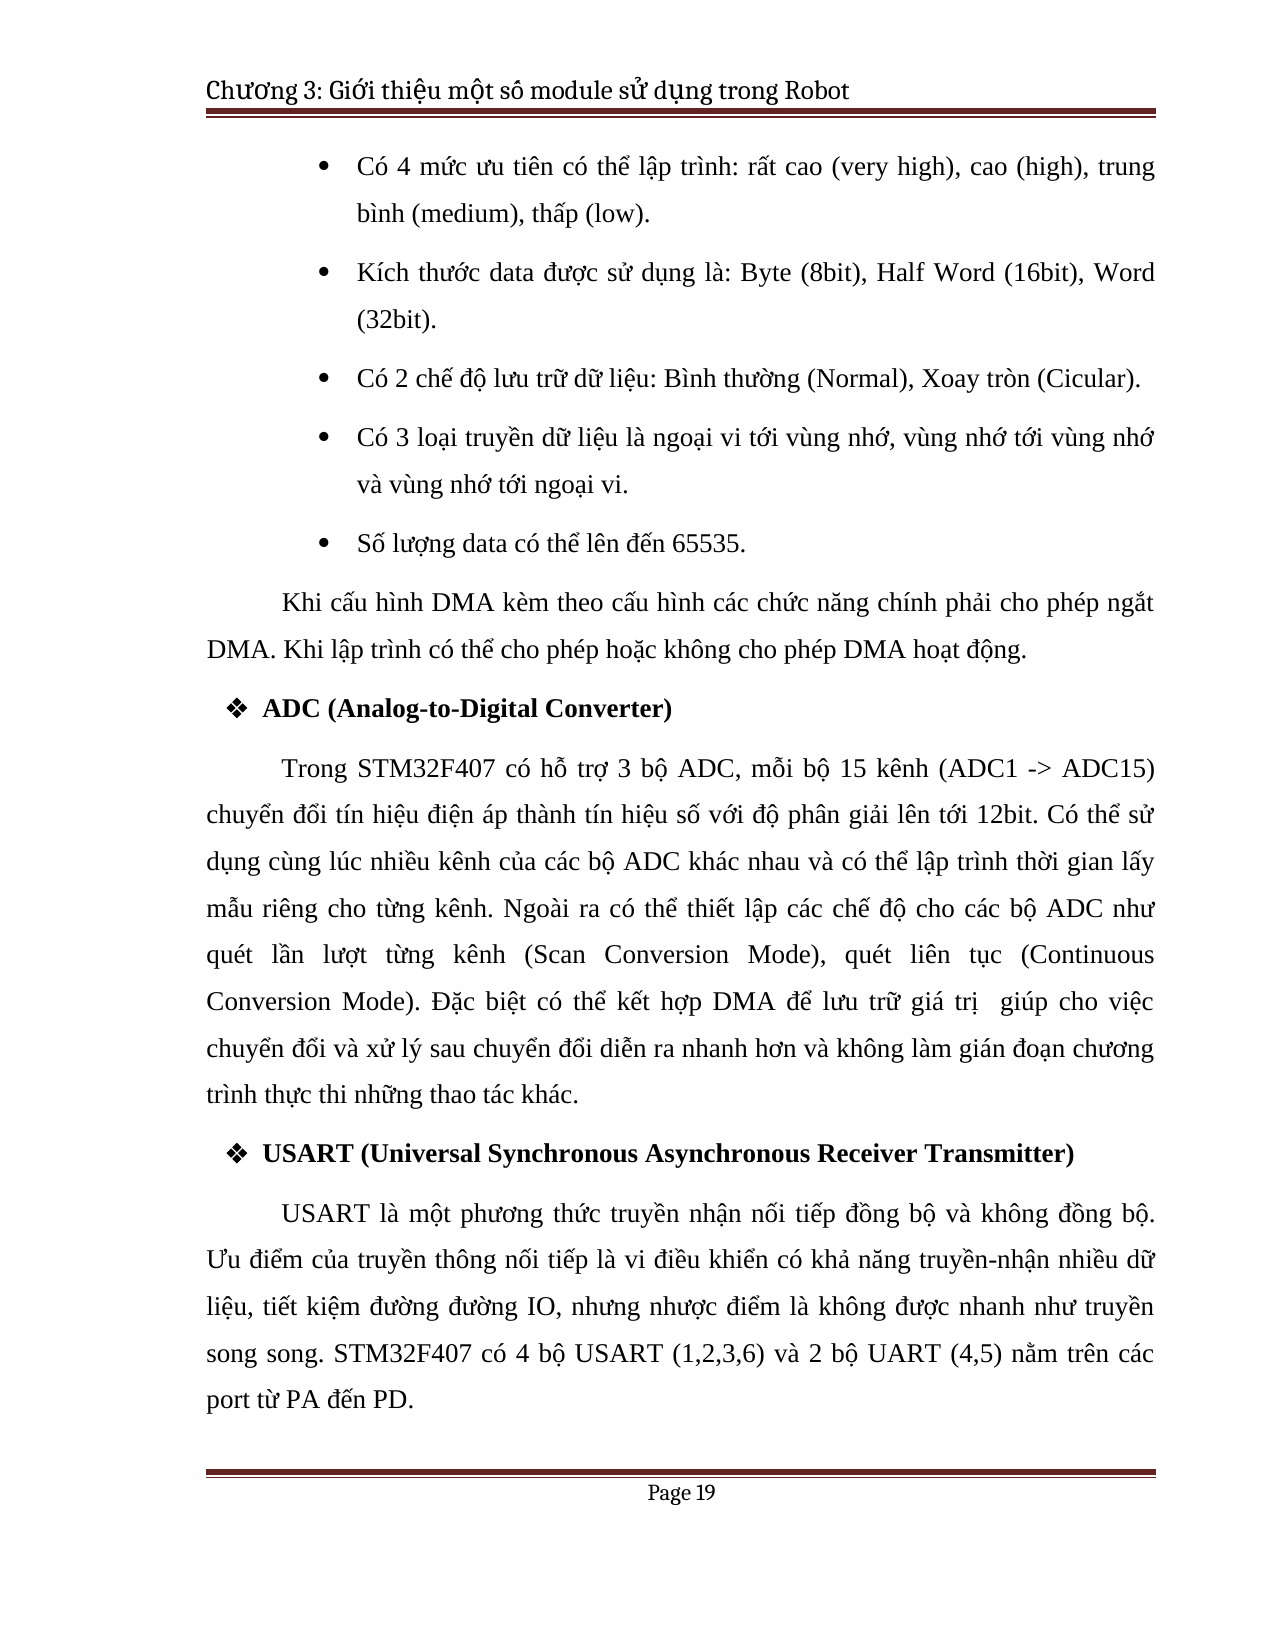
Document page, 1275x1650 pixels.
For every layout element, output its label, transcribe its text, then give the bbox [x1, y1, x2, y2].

list Có 3 loại truyền dữ liệu là ngoại vi tới vùng nhớ, vùng nhớ tới vùng nhớ và vùng nhớ tới ngoại vi. [319, 421, 1156, 499]
text USART là một phương thức truyền nhận nối tiếp đồng bộ và không đồng bộ. Ưu điểm của truyền thông nối tiếp là vi điều khiển có khả năng truyền-nhận nhiều dữ liệu, tiết kiệm đường đường IO, nhưng nhược điểm là không được nhanh như truyền song song. STM32F407 có 4 bộ USART (1,2,3,6) và 2 bộ UART (4,5) nằm trên các port từ PA đến PD. [206, 1197, 1156, 1415]
list Có 2 chế độ lưu trữ dữ liệu: Bình thường (Normal), Xoay tròn (Cicular). [319, 362, 1156, 393]
text Trong STM32F407 có hỗ trợ 3 bộ ADC, mỗi bộ 15 kênh (ADC1 -> ADC15) chuyển đổi tín hiệu điện áp thành tín hiệu số với độ phân giải lên tới 12bit. Có thể sử dụng cùng lúc nhiều kênh của các bộ ADC khác nhau và có thể lập trình thời gian lấy mẫu riêng cho từng kênh. Ngoài ra có thể thiết lập các chế độ cho các bộ ADC như quét lần lượt từng kênh (Scan Conversion Mode), quét liên tục (Continuous Conversion Mode). Đặc biệt có thể kết hợp DMA để lưu trữ giá trị giúp cho việc chuyển đổi và xử lý sau chuyển đổi diễn ra nhanh hơn và không làm gián đoạn chương trình thực thi những thao tác khác. [206, 752, 1156, 1109]
list Kích thước data được sử dụng là: Byte (8bit), Half Word (16bit), Word (32bit). [319, 256, 1156, 334]
list USART (Universal Synchronous Asynchronous Receiver Transmitter) [224, 1138, 1156, 1169]
list Có 4 mức ưu tiên có thể lập trình: rất cao (very high), cao (high), trung bình (medium), thấp (low). [319, 150, 1156, 228]
list Số lượng data có thể lên đến 65535. [319, 527, 1156, 558]
text Khi cấu hình DMA kèm theo cấu hình các chức năng chính phải cho phép ngắt DMA. Khi lập trình có thể cho phép hoặc không cho phép DMA hoạt động. [207, 587, 1156, 664]
list ADC (Analog-to-Digital Converter) [224, 692, 1156, 724]
